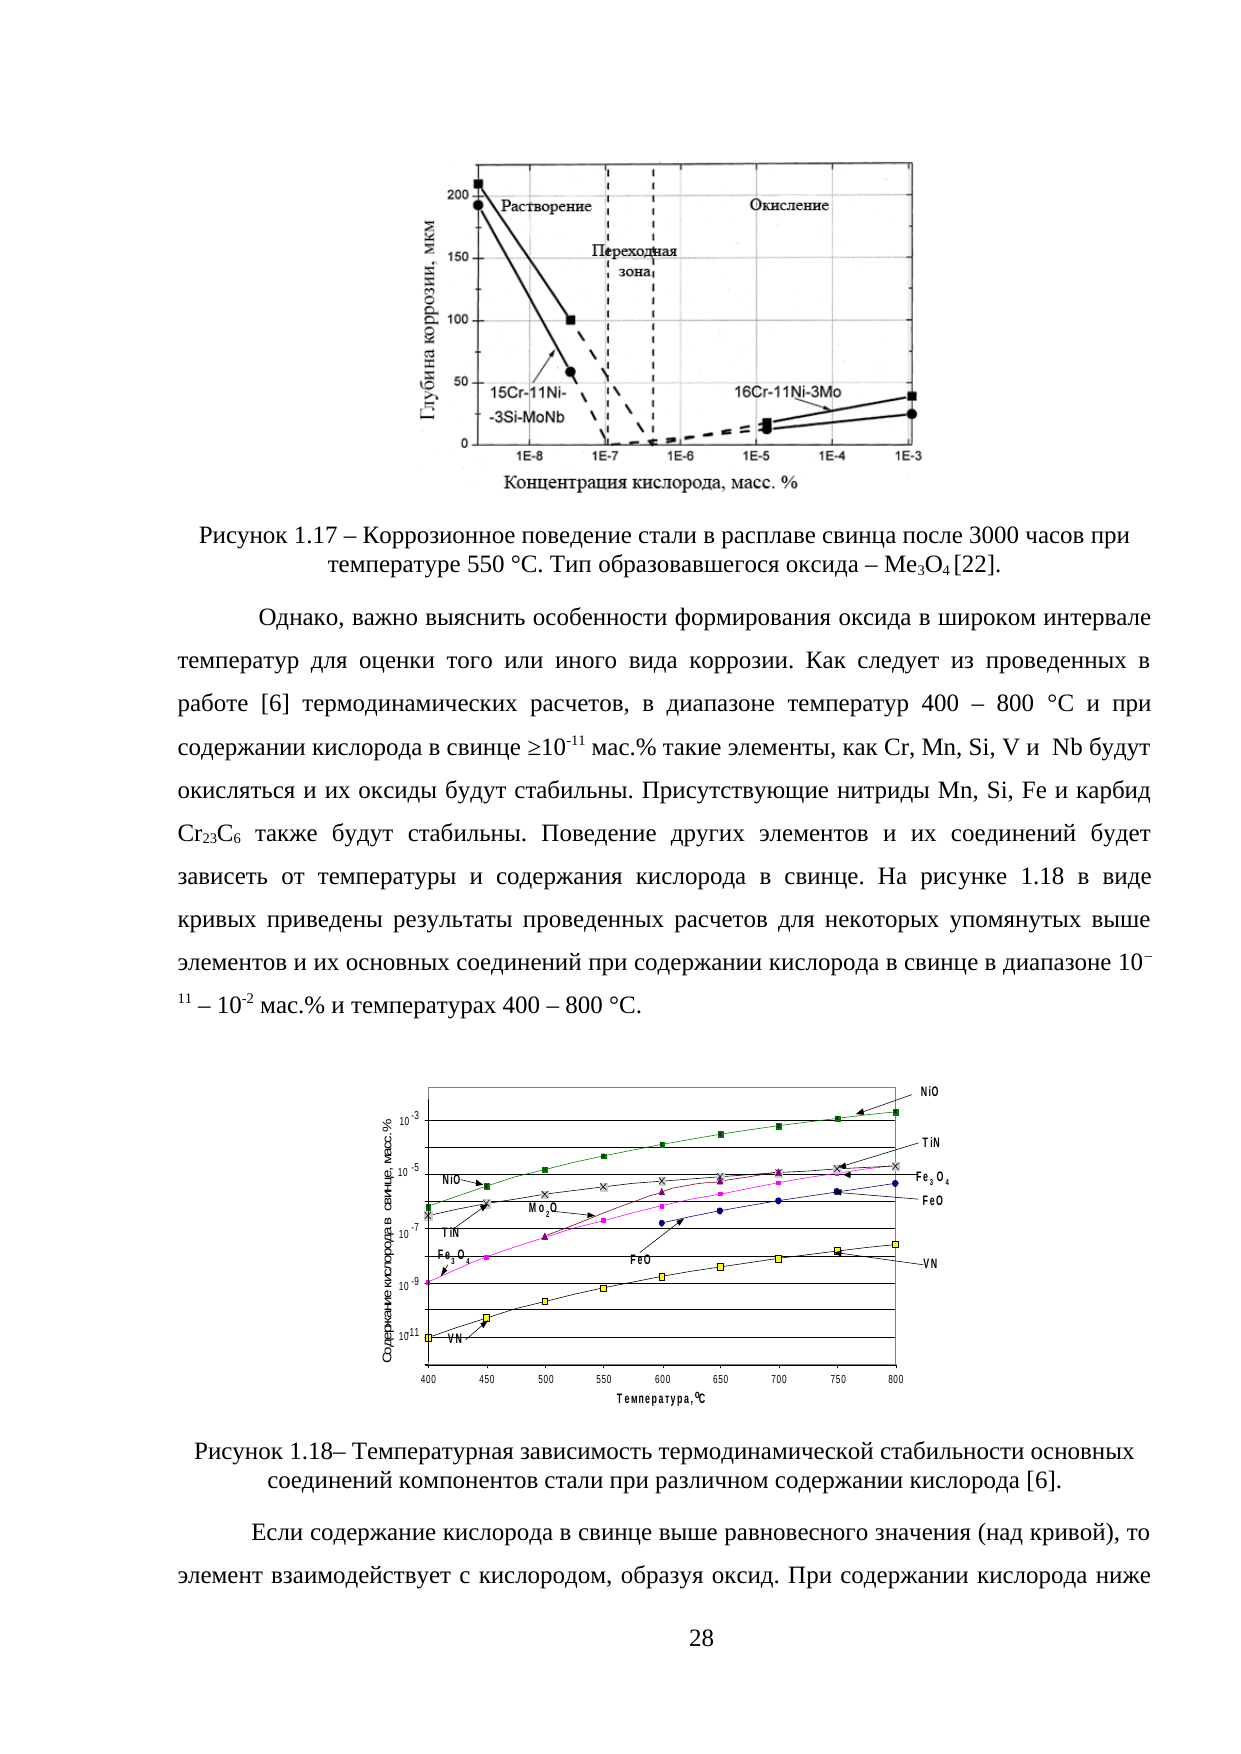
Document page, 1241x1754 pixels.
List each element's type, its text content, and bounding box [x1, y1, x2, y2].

text Рисунок 1.17 – Коррозионное поведение стали в расплаве свинца после 3000 часов при температуре 550 °С. Тип образовавшегося оксида – Me3O4 [22]. [177, 521, 1152, 578]
text Однако, важно выяснить особенности формирования оксида в широком интервале температур для оценки того или иного вида коррозии. Как следует из проведенных в работе [6] термодинамических расчетов, в диапазоне температур 400 – 800 °С и при содержании кислорода в свинце ≥10-11 мас.% такие элементы, как Cr, Mn, Si, V и Nb будут окисляться и их оксиды будут стабильны. Присутствующие нитриды Mn, Si, Fe и карбид Cr23C6 также будут стабильны. Поведение других элементов и их соединений будет зависеть от температуры и содержания кислорода в свинце. На рисунке 1.18 в виде кривых приведены результаты проведенных расчетов для некоторых упомянутых выше элементов и их основных соединений при содержании кислорода в свинце в диапазоне 10–11 – 10-2 мас.% и температурах 400 – 800 °С. [177, 602, 1152, 1019]
picture [398, 142, 931, 497]
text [177, 1517, 1152, 1589]
text Рисунок 1.18– Температурная зависимость термодинамической стабильности основных соединений компонентов стали при различном содержании кислорода [6]. [177, 1436, 1152, 1493]
